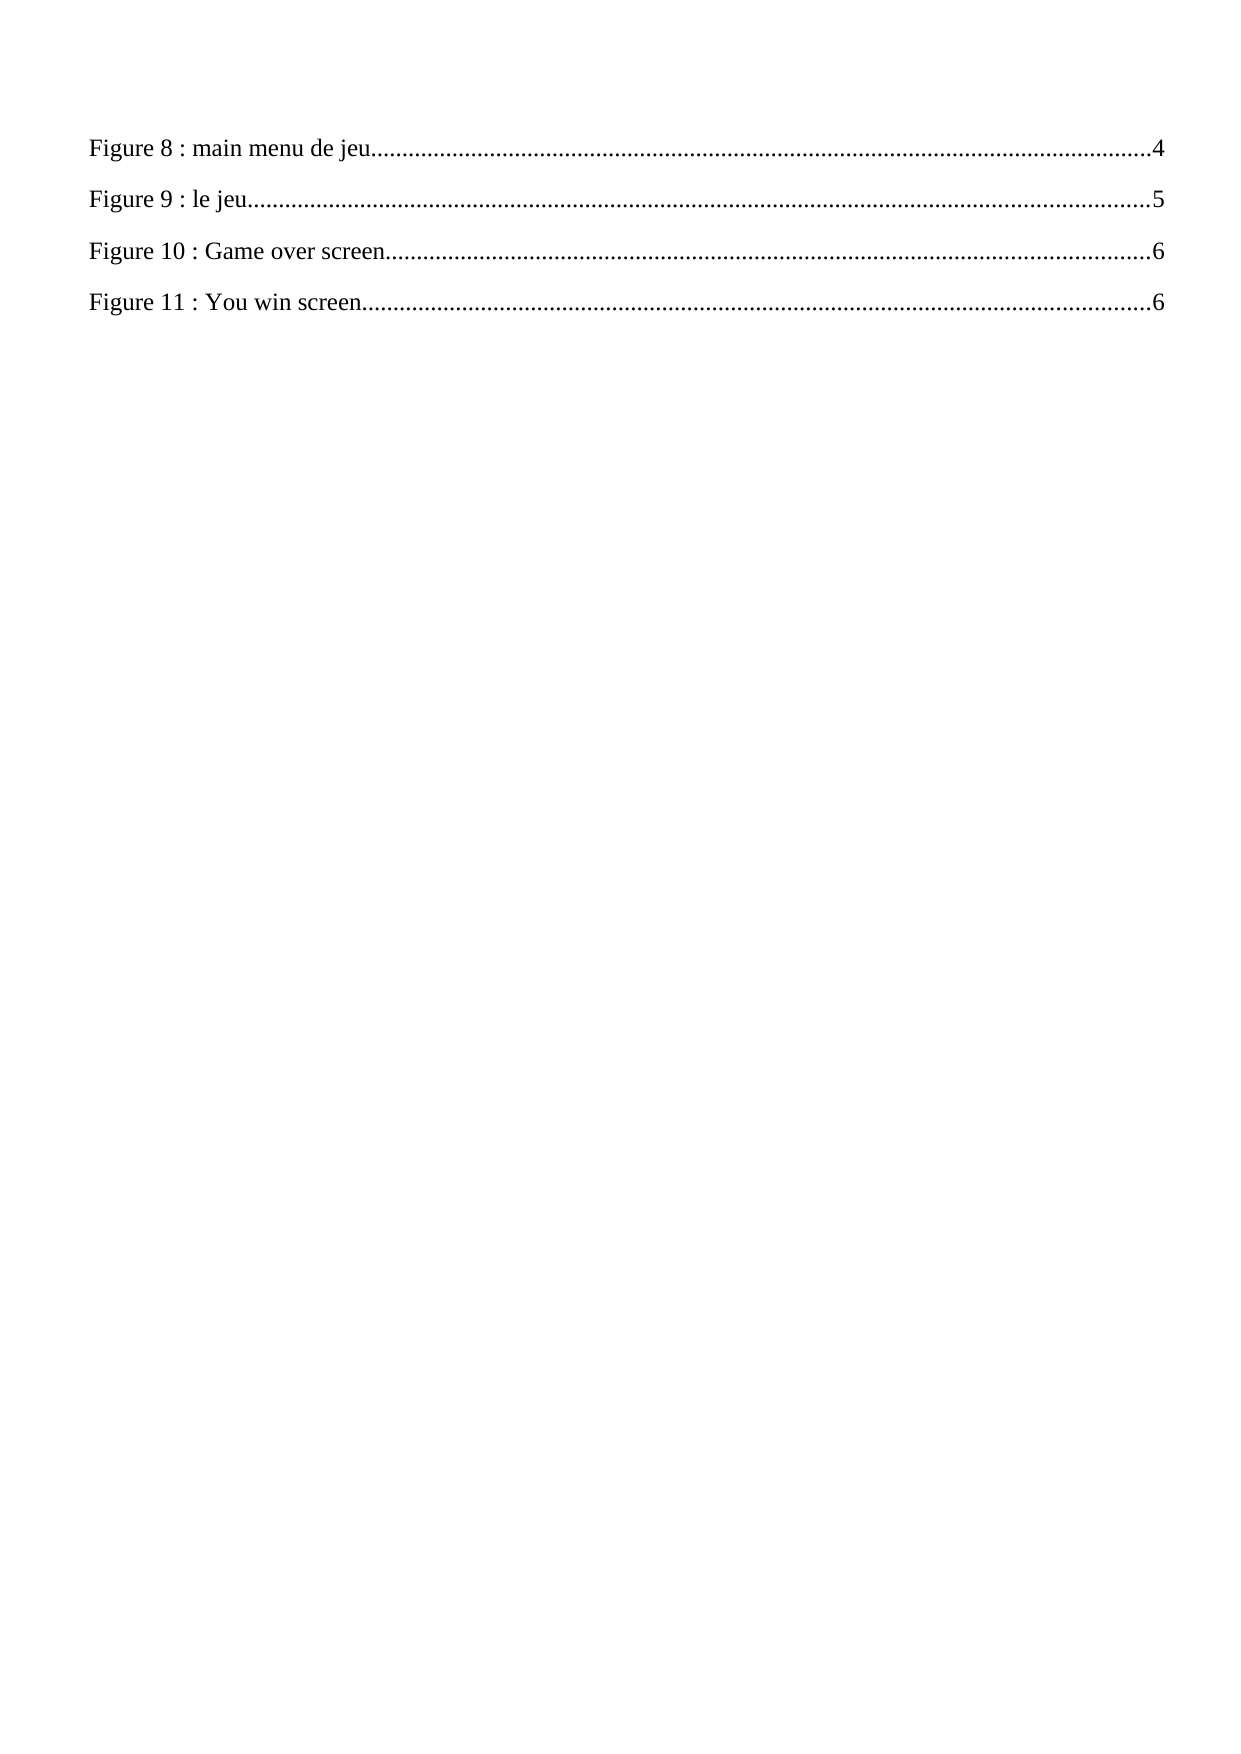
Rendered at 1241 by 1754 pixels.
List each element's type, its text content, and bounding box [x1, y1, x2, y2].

text Figure 9 : le jeu 5 [89, 184, 1165, 213]
text Figure 10 : Game over screen 6 [89, 236, 1165, 264]
text Figure 11 : You win screen 6 [89, 287, 1165, 316]
text Figure 8 : main menu de jeu 4 [89, 133, 1165, 162]
